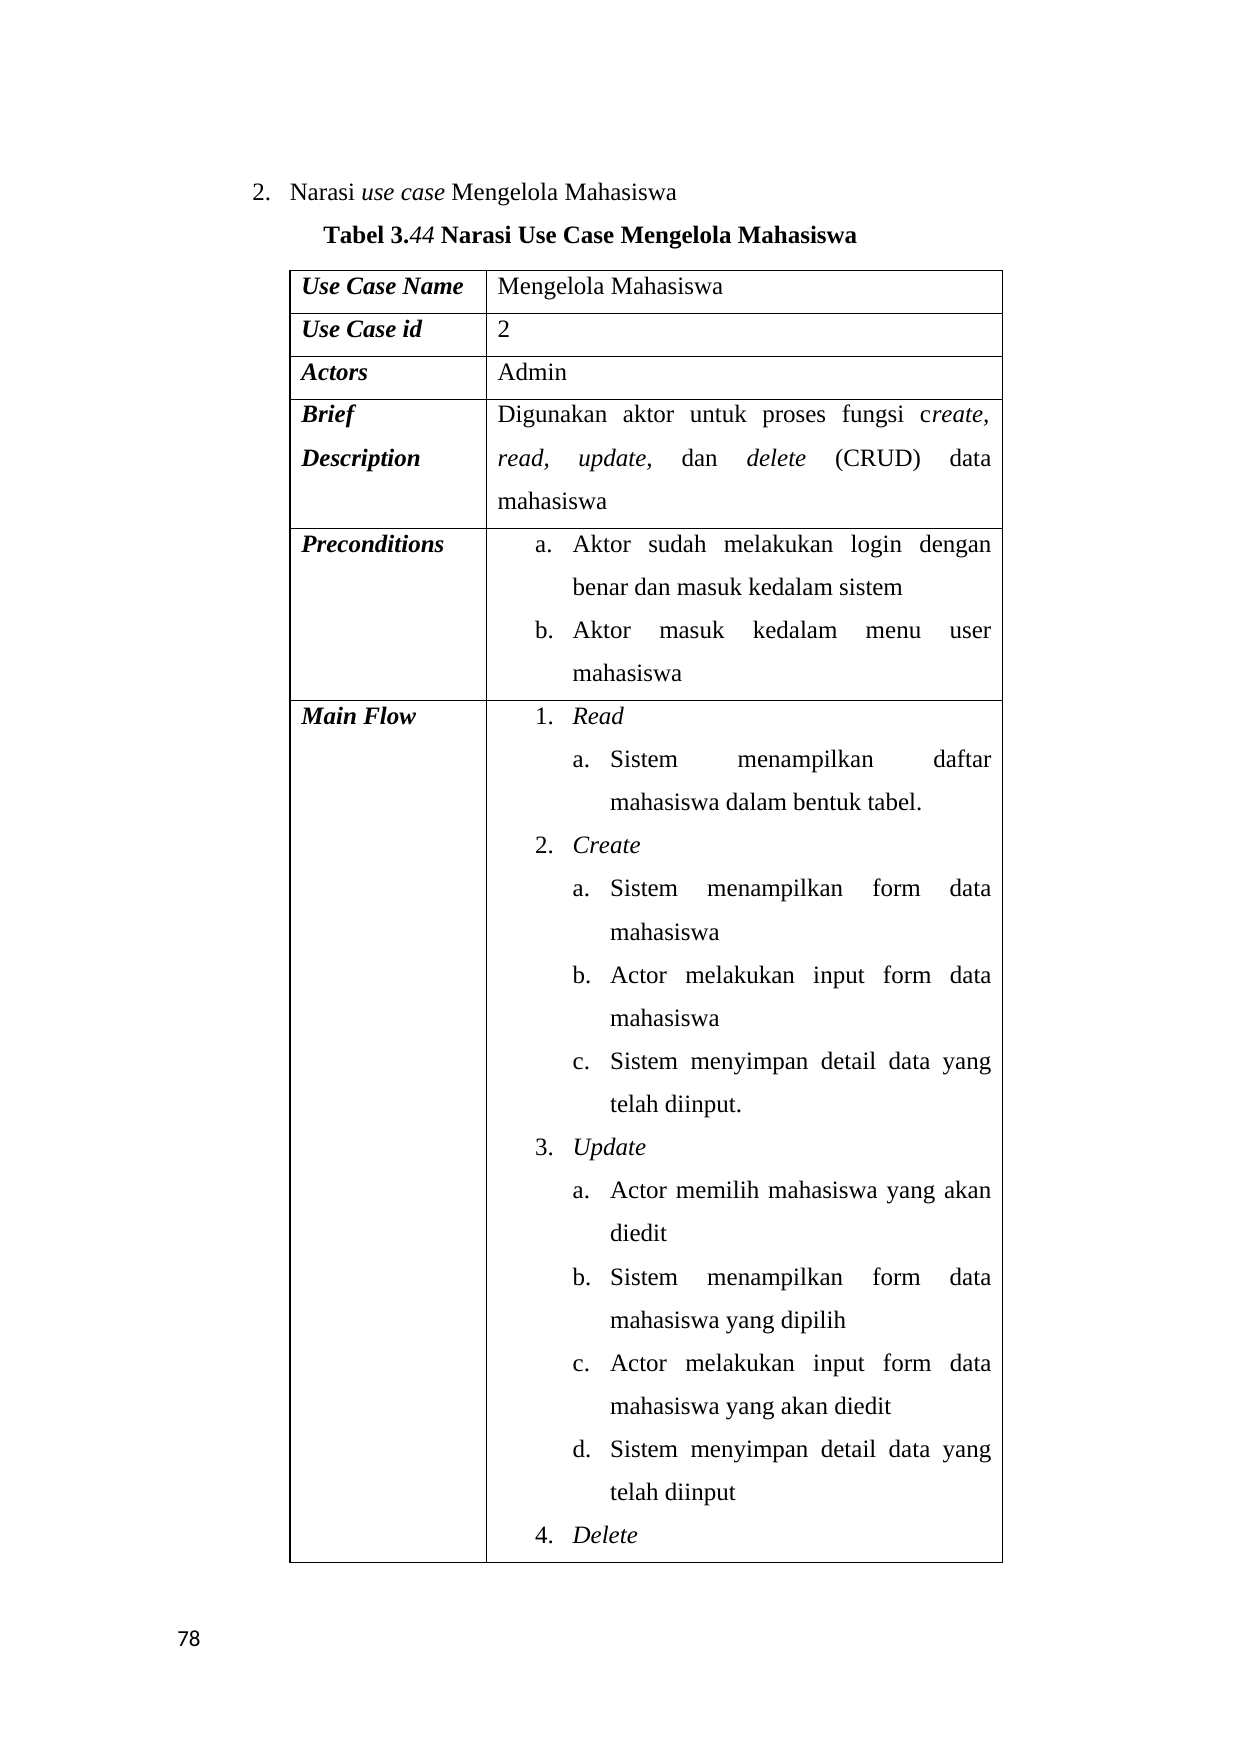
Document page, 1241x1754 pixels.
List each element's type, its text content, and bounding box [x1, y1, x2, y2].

list Narasi use case Mengelola Mahasiswa [252, 177, 1003, 206]
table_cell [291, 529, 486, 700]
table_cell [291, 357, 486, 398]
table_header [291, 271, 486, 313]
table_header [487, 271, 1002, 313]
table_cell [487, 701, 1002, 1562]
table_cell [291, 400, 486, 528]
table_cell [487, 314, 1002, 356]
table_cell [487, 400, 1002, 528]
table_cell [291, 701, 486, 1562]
text Tabel 3.44 Narasi Use Case Mengelola Mahasiswa [177, 220, 1003, 249]
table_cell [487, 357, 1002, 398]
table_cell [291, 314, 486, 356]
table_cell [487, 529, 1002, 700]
